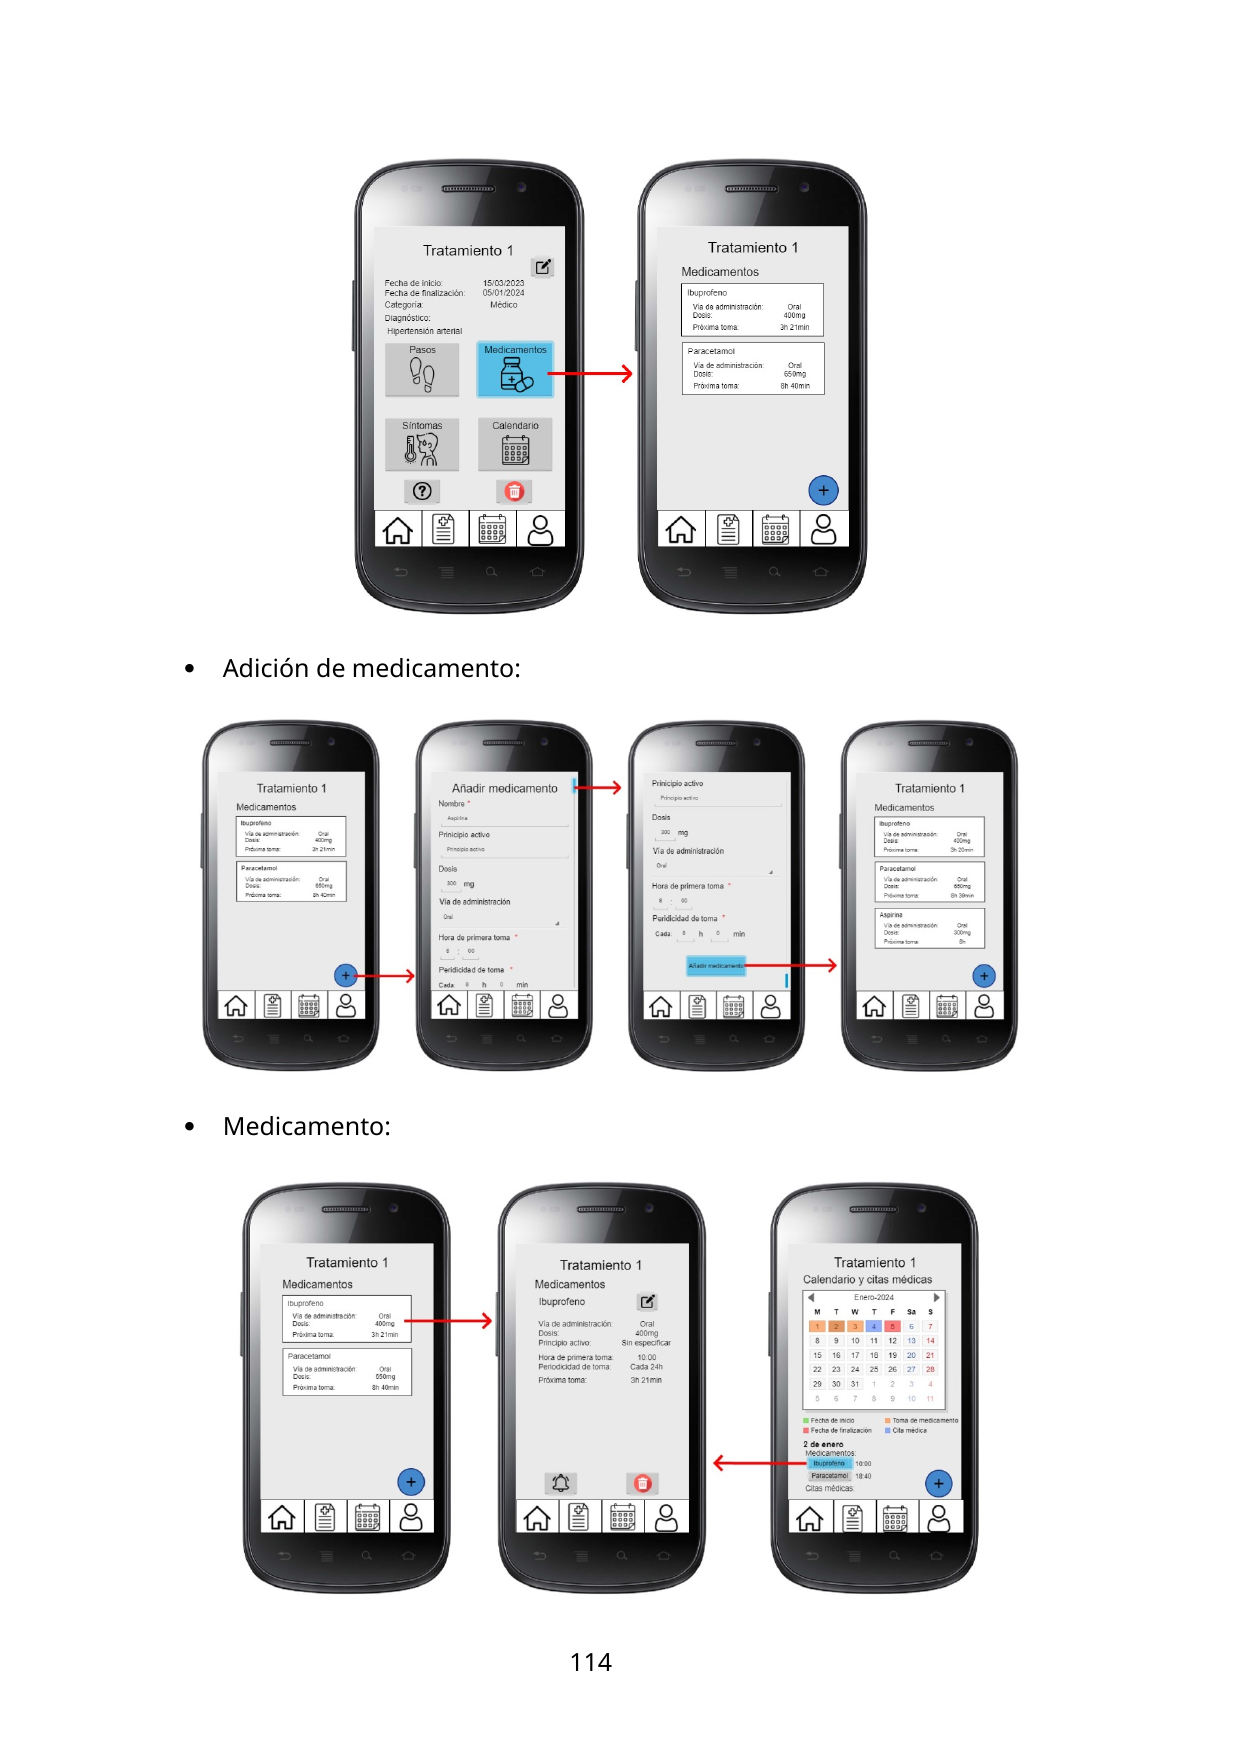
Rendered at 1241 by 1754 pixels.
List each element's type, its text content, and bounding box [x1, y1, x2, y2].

picture [341, 147, 878, 622]
list Adición de medicamento: [185, 651, 1033, 684]
list Medicamento: [185, 1108, 1033, 1143]
picture [231, 1171, 988, 1602]
picture [193, 713, 1026, 1080]
